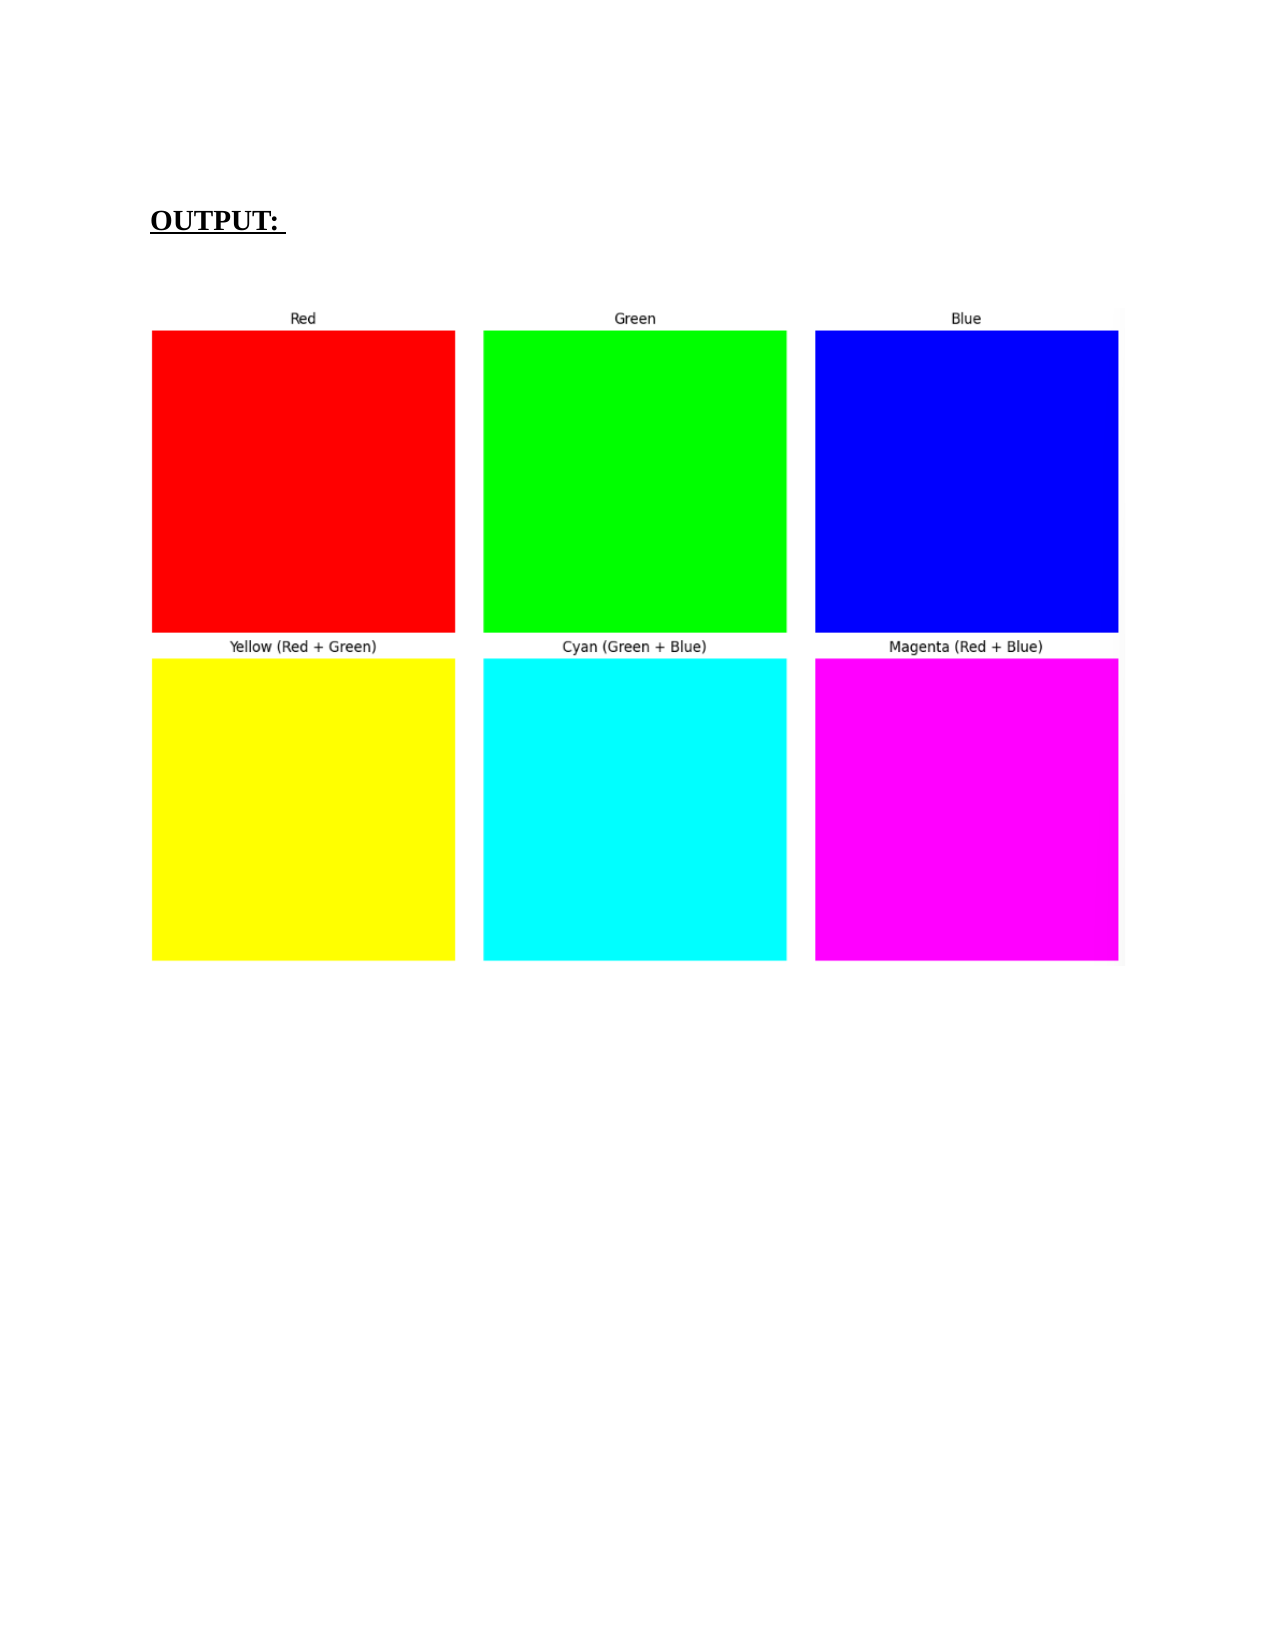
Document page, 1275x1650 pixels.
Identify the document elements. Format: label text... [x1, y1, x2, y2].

text OUTPUT: [150, 203, 1125, 236]
picture [150, 308, 1125, 966]
